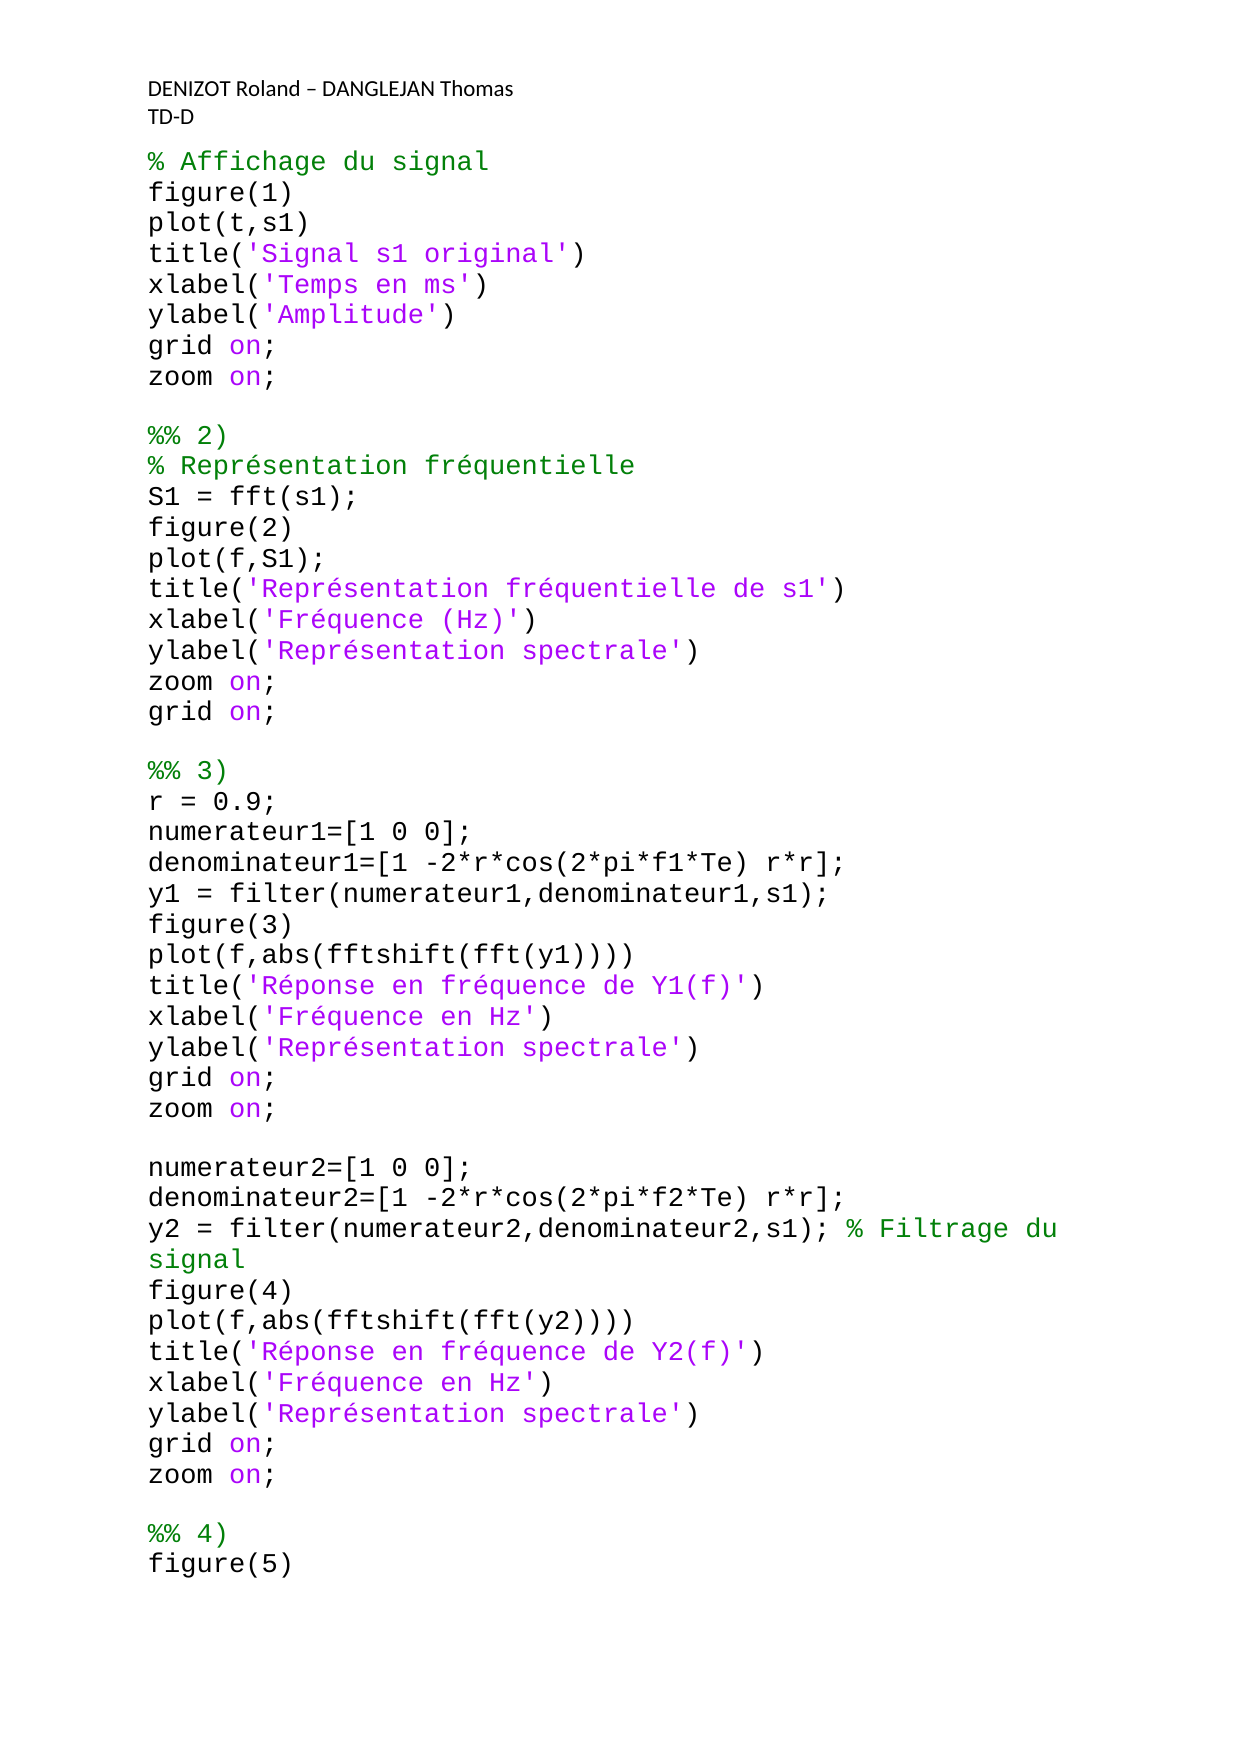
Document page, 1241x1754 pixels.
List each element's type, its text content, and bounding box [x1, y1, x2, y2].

text xlabel('Fréquence en Hz') [148, 1369, 1093, 1399]
text grid on; [148, 1430, 1093, 1461]
text S1 = fft(s1); [148, 483, 1093, 514]
text ylabel('Représentation spectrale') [148, 637, 1093, 667]
text zoom on; [148, 1461, 1093, 1492]
text title('Réponse en fréquence de Y2(f)') [148, 1338, 1093, 1369]
text %% 2) [148, 421, 1093, 452]
text xlabel('Temps en ms') [148, 271, 1093, 301]
text figure(3) [148, 910, 1093, 941]
text y2 = filter(numerateur2,denominateur2,s1); % Filtrage du signal [148, 1215, 1093, 1276]
text grid on; [148, 332, 1093, 363]
text plot(f,abs(fftshift(fft(y2)))) [148, 1307, 1093, 1338]
text numerateur2=[1 0 0]; [148, 1153, 1093, 1184]
text %% 4) [148, 1519, 1093, 1550]
text r = 0.9; [148, 787, 1093, 818]
text plot(f,S1); [148, 544, 1093, 575]
text ylabel('Amplitude') [148, 301, 1093, 332]
text xlabel('Fréquence en Hz') [148, 1003, 1093, 1033]
text zoom on; [148, 1095, 1093, 1126]
text figure(4) [148, 1276, 1093, 1307]
text xlabel('Fréquence (Hz)') [148, 606, 1093, 637]
text figure(1) [148, 178, 1093, 209]
text plot(t,s1) [148, 209, 1093, 240]
text % Affichage du signal [148, 148, 1093, 178]
text %% 3) [148, 757, 1093, 787]
text figure(2) [148, 514, 1093, 544]
text figure(5) [148, 1550, 1093, 1581]
text plot(f,abs(fftshift(fft(y1)))) [148, 941, 1093, 972]
text denominateur2=[1 -2*r*cos(2*pi*f2*Te) r*r]; [148, 1184, 1093, 1215]
text numerateur1=[1 0 0]; [148, 818, 1093, 849]
text title('Représentation fréquentielle de s1') [148, 575, 1093, 606]
text denominateur1=[1 -2*r*cos(2*pi*f1*Te) r*r]; [148, 849, 1093, 880]
text zoom on; [148, 667, 1093, 698]
text title('Signal s1 original') [148, 240, 1093, 271]
text grid on; [148, 698, 1093, 729]
text % Représentation fréquentielle [148, 452, 1093, 483]
text ylabel('Représentation spectrale') [148, 1033, 1093, 1064]
text ylabel('Représentation spectrale') [148, 1399, 1093, 1430]
text grid on; [148, 1064, 1093, 1095]
text zoom on; [148, 363, 1093, 393]
text title('Réponse en fréquence de Y1(f)') [148, 972, 1093, 1003]
text y1 = filter(numerateur1,denominateur1,s1); [148, 880, 1093, 910]
